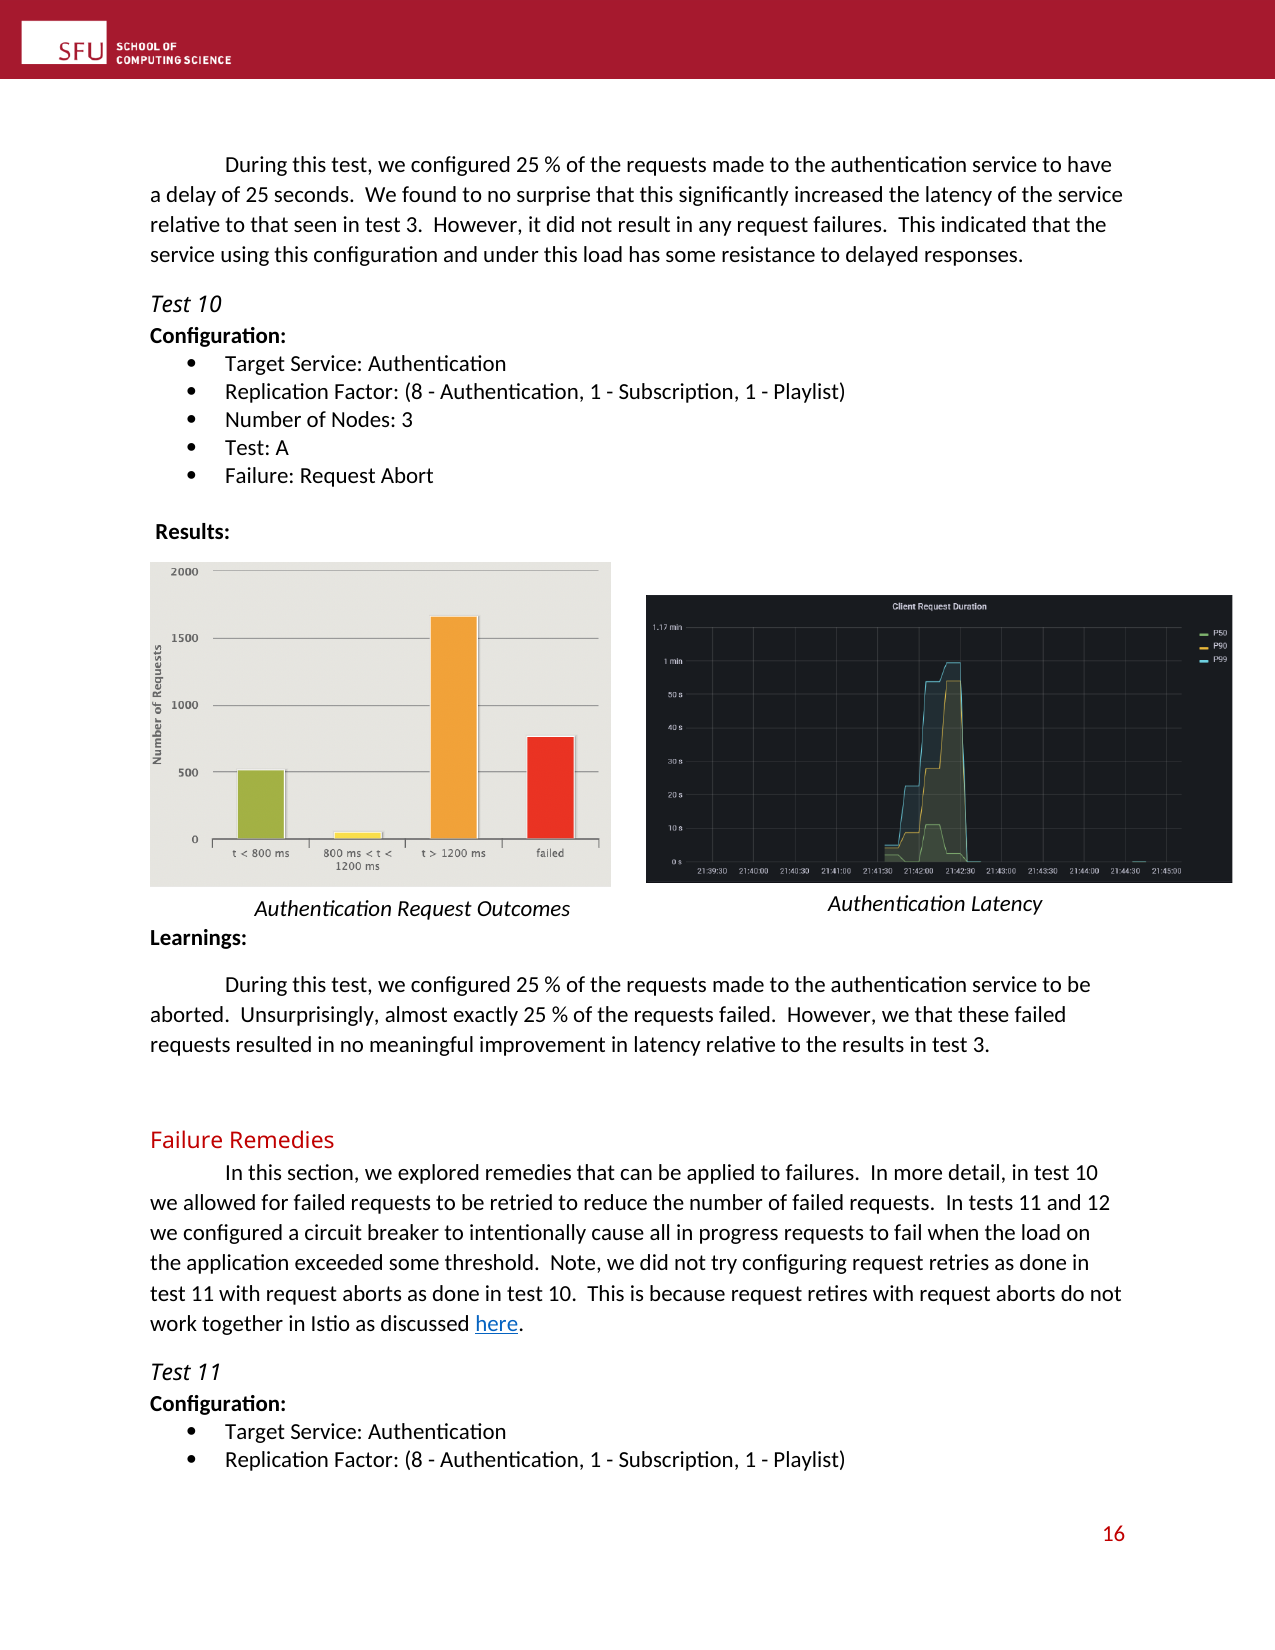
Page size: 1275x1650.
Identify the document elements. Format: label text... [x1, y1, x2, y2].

text During this test, we configured 25 % of the requests made to the authentication service to be aborted. Unsurprisingly, almost exactly 25 % of the requests failed. However, we that these failed requests resulted in no meaningful improvement in latency relative to the results in test 3. [150, 970, 1125, 1058]
picture [646, 595, 1233, 883]
subtitle Test 11 [150, 1356, 1125, 1387]
picture [150, 562, 611, 887]
subtitle Failure Remedies [150, 1124, 1125, 1155]
picture [0, 0, 1275, 79]
text Results: [150, 517, 1125, 545]
list Number of Nodes: 3 [187, 405, 1125, 433]
list Replication Factor: (8 - Authentication, 1 - Subscription, 1 - Playlist) [187, 1446, 1125, 1473]
text During this test, we configured 25 % of the requests made to the authentication service to have a delay of 25 seconds. We found to no surprise that this significantly increased the latency of the service relative to that seen in test 3. However, it did not result in any request failures. This indicated that the service using this configuration and under this load has some resistance to delayed responses. [150, 150, 1125, 269]
list Target Service: Authentication [187, 349, 1125, 377]
list Test: A [187, 433, 1125, 461]
text In this section, we explored remedies that can be applied to failures. In more detail, in test 10 we allowed for failed requests to be retried to reduce the number of failed requests. In tests 11 and 12 we configured a circuit breaker to intentionally cause all in progress requests to fail when the load on the application exceeded some threshold. Note, we did not try configuring request retries as done in test 11 with request aborts as done in test 10. This is because request retires with request aborts do not work together in Istio as discussed here. [150, 1158, 1125, 1337]
subtitle Test 10 [150, 287, 1125, 319]
text Configuration: [150, 321, 1125, 349]
list Failure: Request Abort [187, 461, 1125, 489]
text Configuration: [150, 1389, 1125, 1417]
list Replication Factor: (8 - Authentication, 1 - Subscription, 1 - Playlist) [187, 377, 1125, 405]
list Target Service: Authentication [187, 1417, 1125, 1446]
